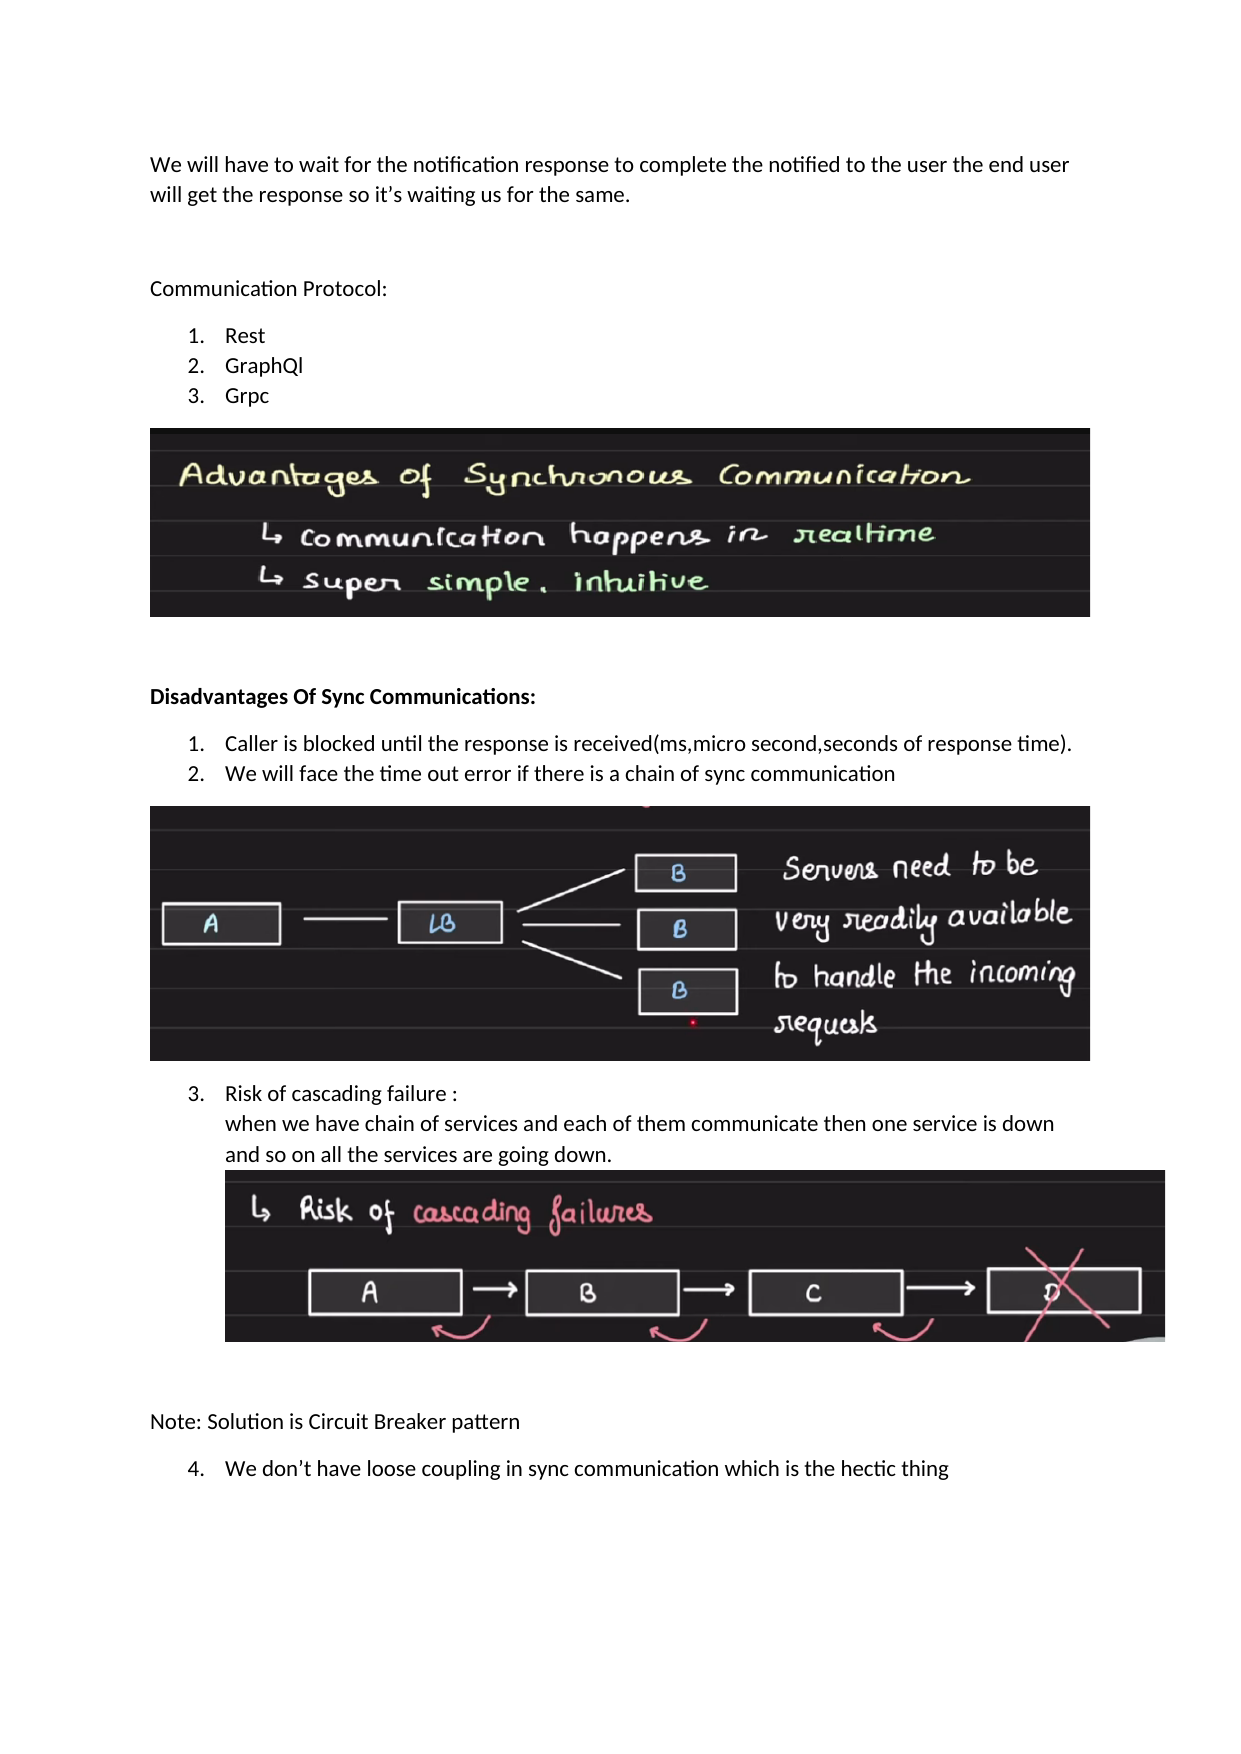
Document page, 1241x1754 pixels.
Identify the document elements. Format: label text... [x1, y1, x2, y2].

list Risk of cascading failure : when we have chain of services and each of them communicate then one service is down and so on all the services are going down. [187, 1079, 1090, 1168]
picture [225, 1170, 1166, 1342]
picture [150, 428, 1091, 617]
list Caller is blocked until the response is received(ms,micro second,seconds of response time). [187, 729, 1090, 757]
picture [150, 806, 1091, 1061]
text Communication Protocol: [150, 274, 1090, 302]
list We will face the time out error if there is a chain of sync communication [187, 759, 1090, 787]
list GraphQl [187, 351, 1090, 379]
text Note: Solution is Circuit Breaker pattern [150, 1407, 1090, 1436]
list Rest [187, 321, 1090, 349]
list Grpc [187, 381, 1090, 409]
text We will have to wait for the notification response to complete the notified to the user the end user will get the response so it’s waiting us for the same. [150, 150, 1090, 208]
text Disadvantages Of Sync Communications: [150, 682, 1090, 710]
list We don’t have loose coupling in sync communication which is the hectic thing [187, 1454, 1090, 1482]
